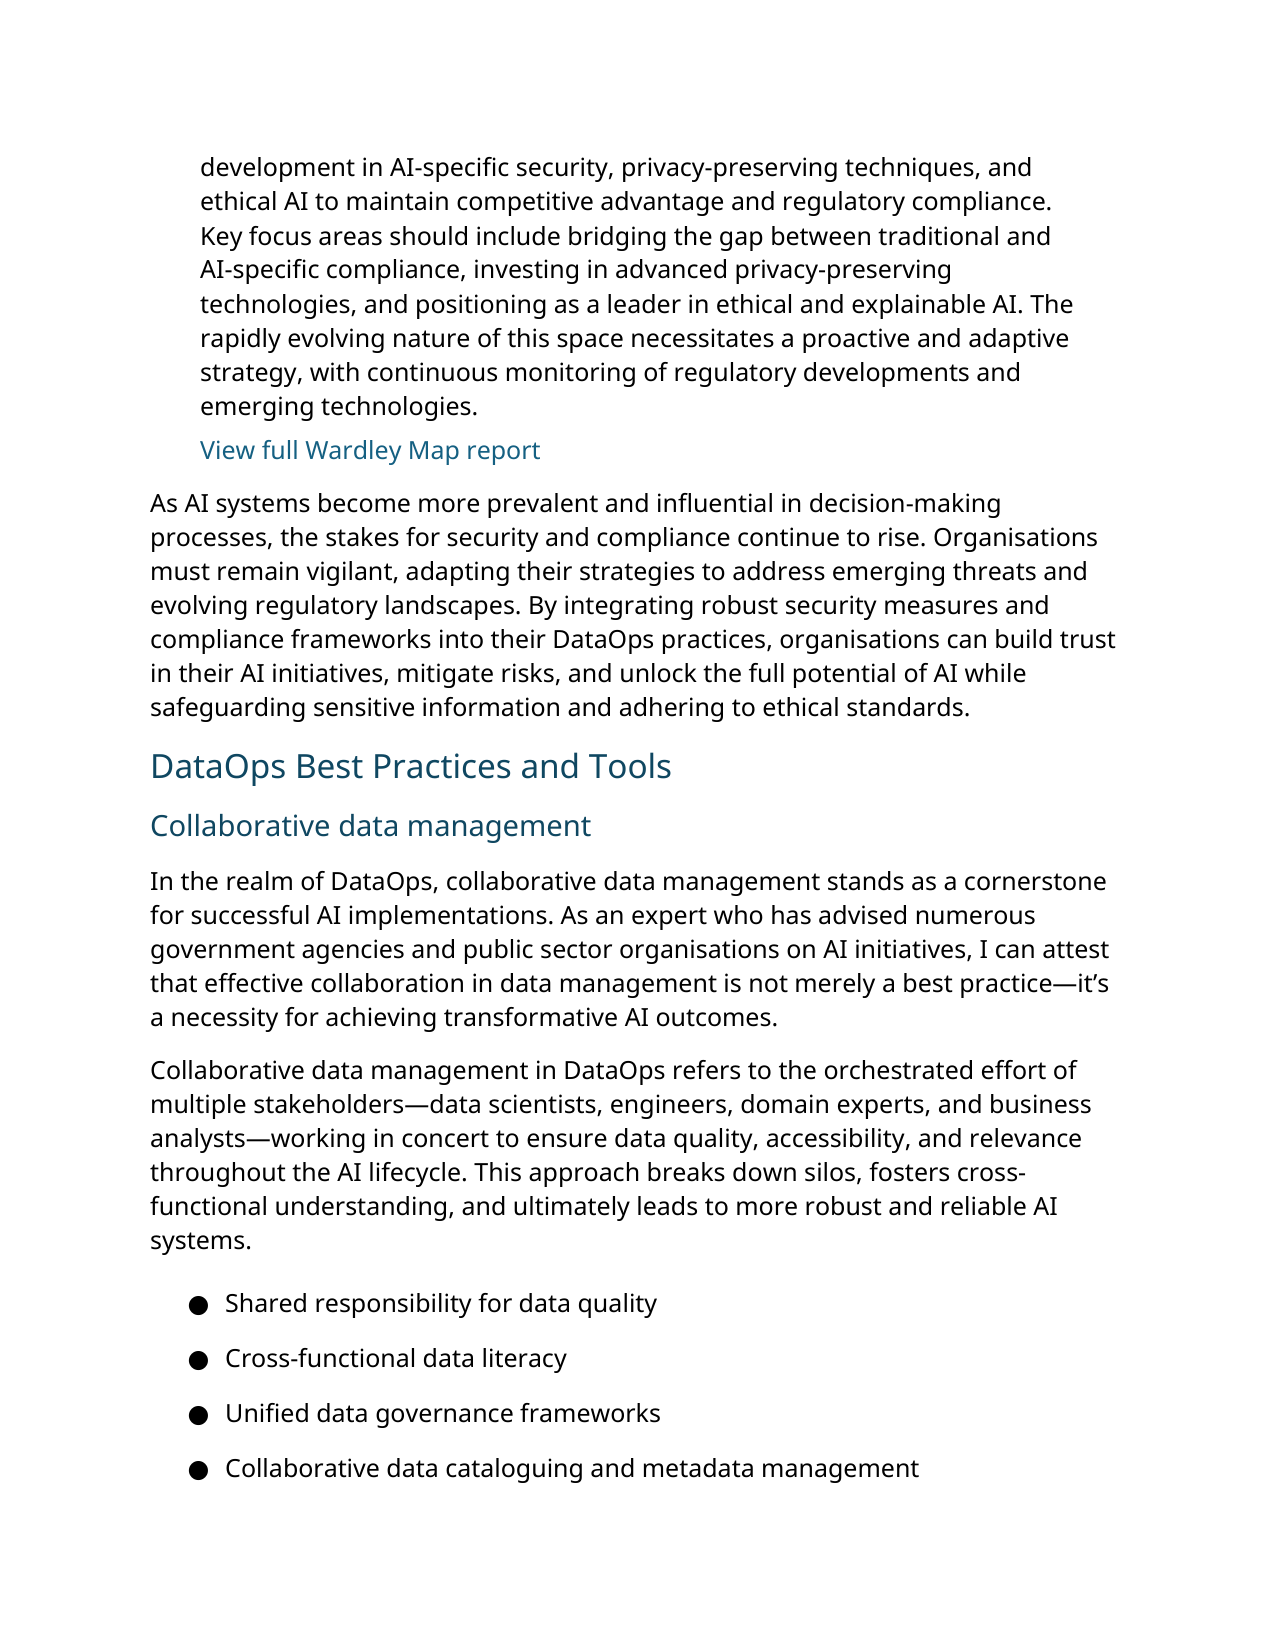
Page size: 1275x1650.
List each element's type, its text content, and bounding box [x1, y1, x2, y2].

list Cross-functional data literacy [187, 1331, 1125, 1382]
text In the realm of DataOps, collaborative data management stands as a cornerstone for successful AI implementations. As an expert who has advised numerous government agencies and public sector organisations on AI initiatives, I can attest that effective collaboration in data management is not merely a best practice—it’s a necessity for achieving transformative AI outcomes. [150, 863, 1125, 1034]
list Collaborative data cataloguing and metadata management [187, 1441, 1125, 1492]
subtitle Collaborative data management [150, 805, 1125, 845]
text View full Wardley Map report [200, 433, 1075, 467]
subtitle DataOps Best Practices and Tools [150, 743, 1125, 788]
list Shared responsibility for data quality [187, 1276, 1125, 1327]
text As AI systems become more prevalent and influential in decision-making processes, the stakes for security and compliance continue to rise. Organisations must remain vigilant, adapting their strategies to address emerging threats and evolving regulatory landscapes. By integrating robust security measures and compliance frameworks into their DataOps practices, organisations can build trust in their AI initiatives, mitigate risks, and unlock the full potential of AI while safeguarding sensitive information and adhering to ethical standards. [150, 486, 1125, 724]
text Collaborative data management in DataOps refers to the orchestrated effort of multiple stakeholders—data scientists, engineers, domain experts, and business analysts—working in concert to ensure data quality, accessibility, and relevance throughout the AI lifecycle. This approach breaks down silos, fosters cross-functional understanding, and ultimately leads to more robust and reliable AI systems. [150, 1052, 1125, 1257]
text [200, 150, 1075, 422]
list Unified data governance frameworks [187, 1386, 1125, 1437]
